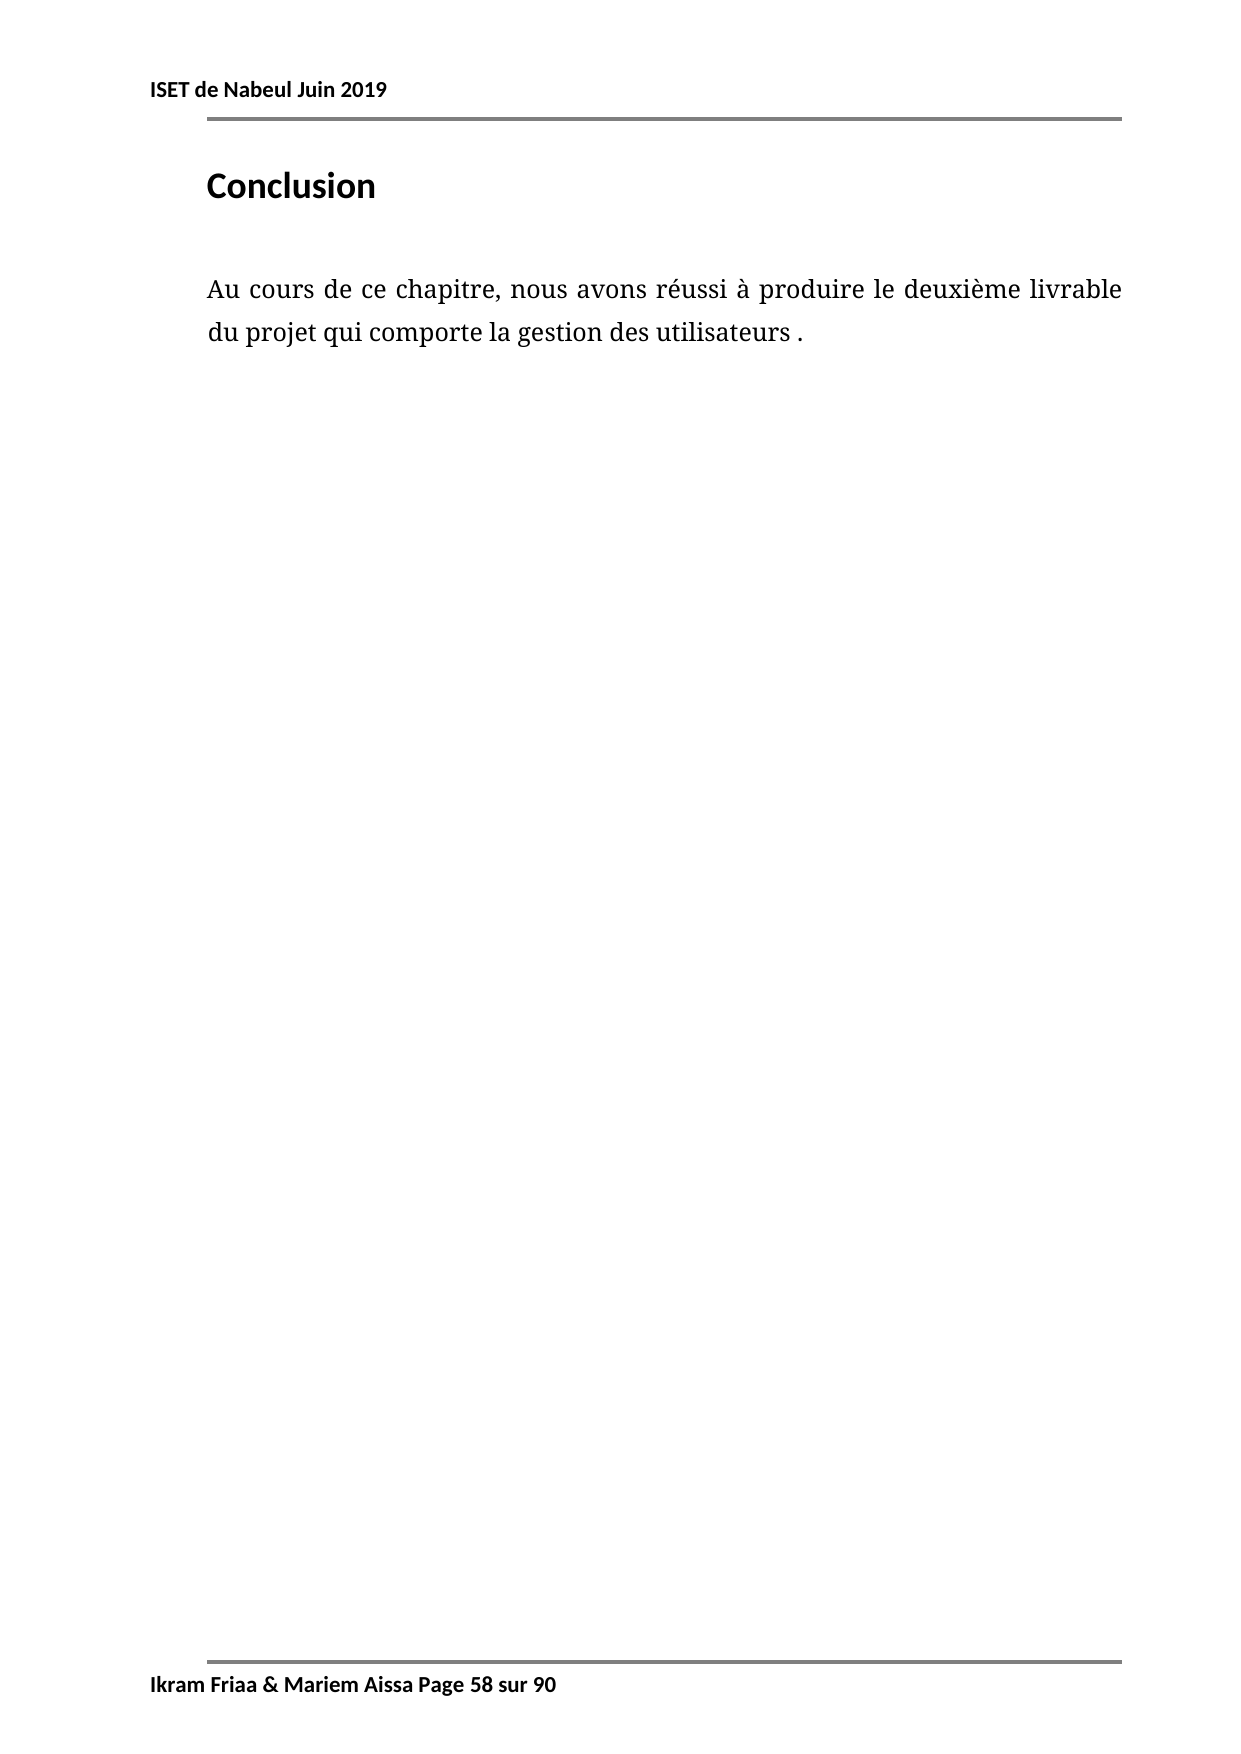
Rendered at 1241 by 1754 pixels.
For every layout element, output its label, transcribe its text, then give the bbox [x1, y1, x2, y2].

subtitle Conclusion [207, 162, 1124, 208]
text Au cours de ce chapitre, nous avons réussi à produire le deuxième livrable du projet qui comporte la gestion des utilisateurs . [207, 272, 1124, 349]
